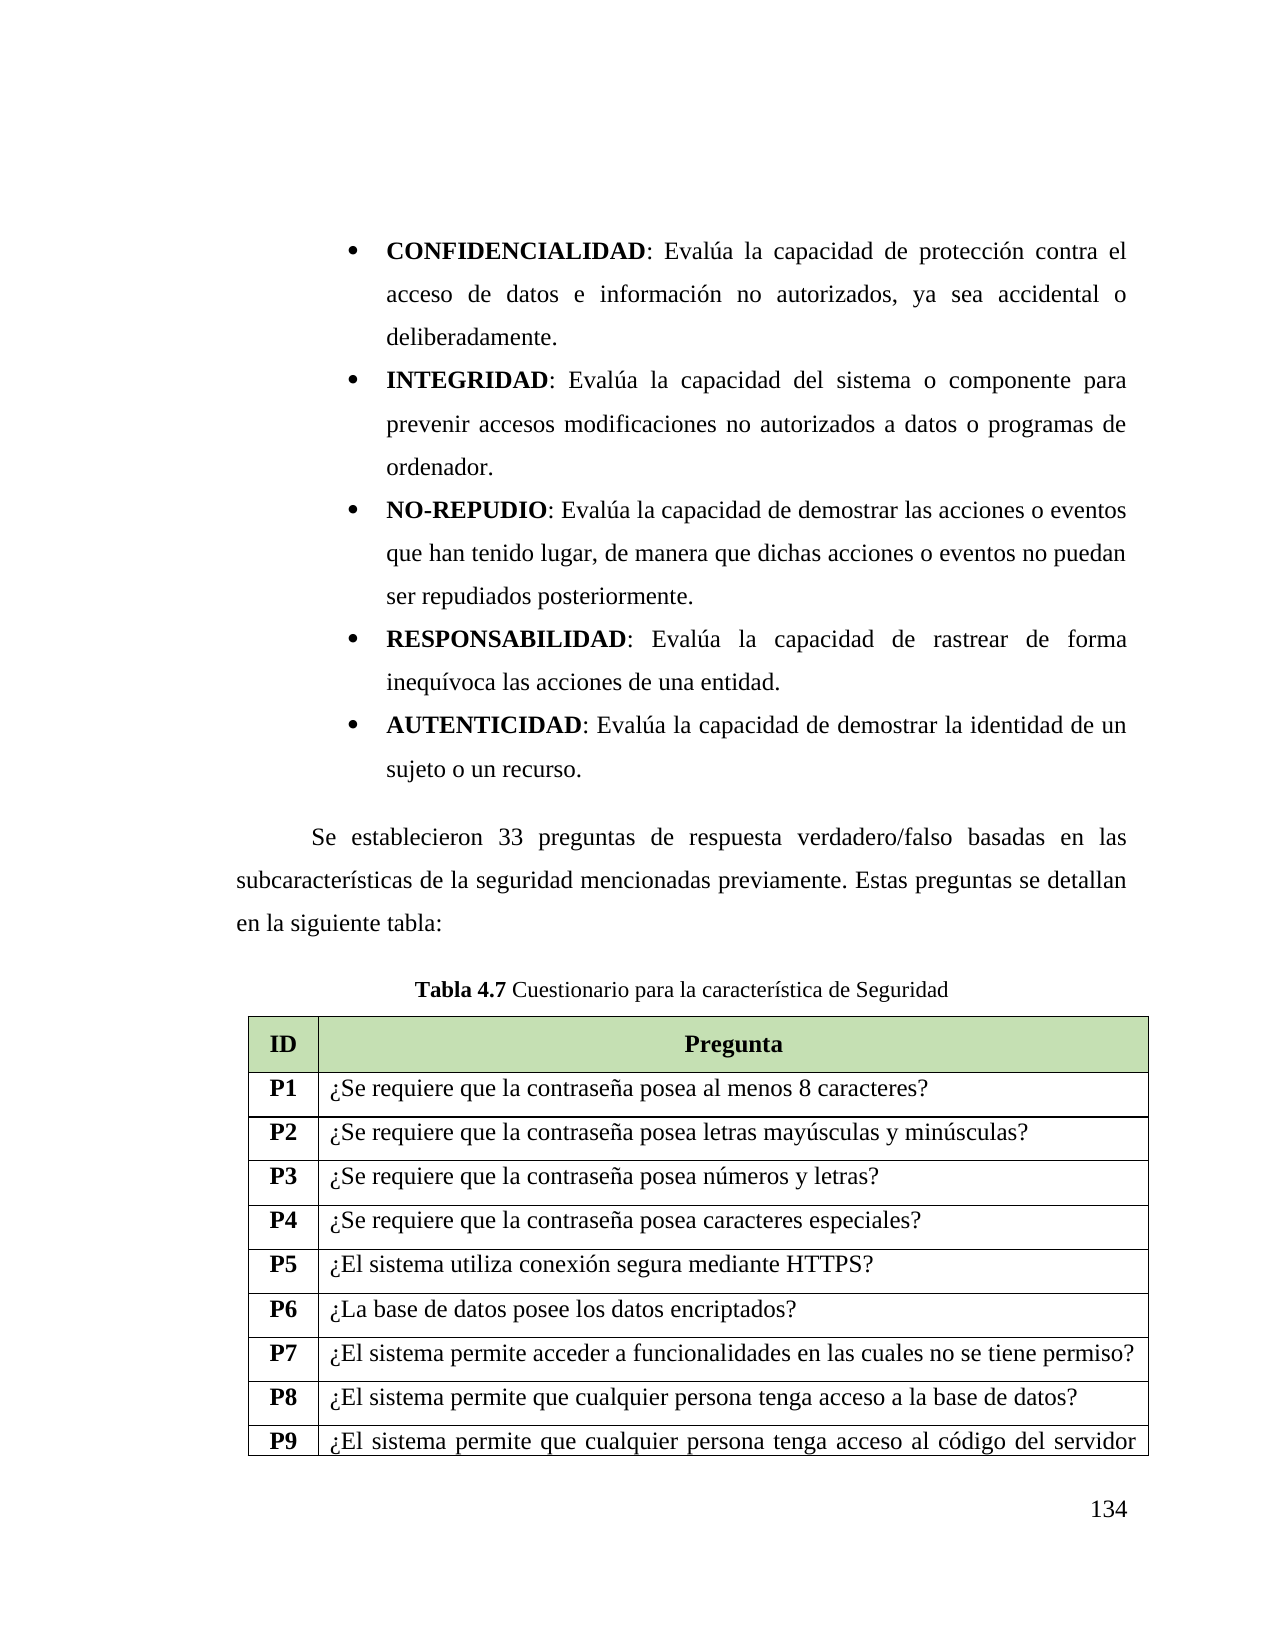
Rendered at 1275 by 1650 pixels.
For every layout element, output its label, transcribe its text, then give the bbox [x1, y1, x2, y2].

list RESPONSABILIDAD: Evalúa la capacidad de rastrear de forma inequívoca las acciones de una entidad. [349, 624, 1127, 696]
table_cell P9 [249, 1426, 318, 1454]
table_cell ¿Se requiere que la contraseña posea letras mayúsculas y minúsculas? [319, 1118, 1148, 1160]
table_cell P4 [249, 1206, 318, 1248]
table_header ID [249, 1017, 318, 1072]
table_cell ¿Se requiere que la contraseña posea al menos 8 caracteres? [319, 1073, 1148, 1116]
table_cell P8 [249, 1382, 318, 1425]
text Tabla 4.7 Cuestionario para la característica de Seguridad [236, 976, 1127, 1003]
list NO-REPUDIO: Evalúa la capacidad de demostrar las acciones o eventos que han tenido lugar, de manera que dichas acciones o eventos no puedan ser repudiados posteriormente. [349, 495, 1127, 610]
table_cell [319, 1426, 1148, 1454]
table_cell P1 [249, 1073, 318, 1116]
text Se establecieron 33 preguntas de respuesta verdadero/falso basadas en las subcaracterísticas de la seguridad mencionadas previamente. Estas preguntas se detallan en la siguiente tabla: [236, 822, 1127, 937]
list CONFIDENCIALIDAD: Evalúa la capacidad de protección contra el acceso de datos e información no autorizados, ya sea accidental o deliberadamente. [349, 236, 1127, 351]
table_cell ¿La base de datos posee los datos encriptados? [319, 1294, 1148, 1337]
table_cell P6 [249, 1294, 318, 1337]
table_cell ¿Se requiere que la contraseña posea caracteres especiales? [319, 1206, 1148, 1248]
list INTEGRIDAD: Evalúa la capacidad del sistema o componente para prevenir accesos modificaciones no autorizados a datos o programas de ordenador. [349, 366, 1127, 481]
table_cell ¿Se requiere que la contraseña posea números y letras? [319, 1161, 1148, 1204]
table_cell P3 [249, 1161, 318, 1204]
table_cell P5 [249, 1250, 318, 1293]
table_cell ¿El sistema permite acceder a funcionalidades en las cuales no se tiene permiso? [319, 1338, 1148, 1381]
table_cell ¿El sistema permite que cualquier persona tenga acceso a la base de datos? [319, 1382, 1148, 1425]
table_cell P7 [249, 1338, 318, 1381]
table_cell ¿El sistema utiliza conexión segura mediante HTTPS? [319, 1250, 1148, 1293]
table_header Pregunta [319, 1017, 1148, 1072]
list AUTENTICIDAD: Evalúa la capacidad de demostrar la identidad de un sujeto o un recurso. [349, 711, 1127, 782]
table_cell P2 [249, 1118, 318, 1160]
